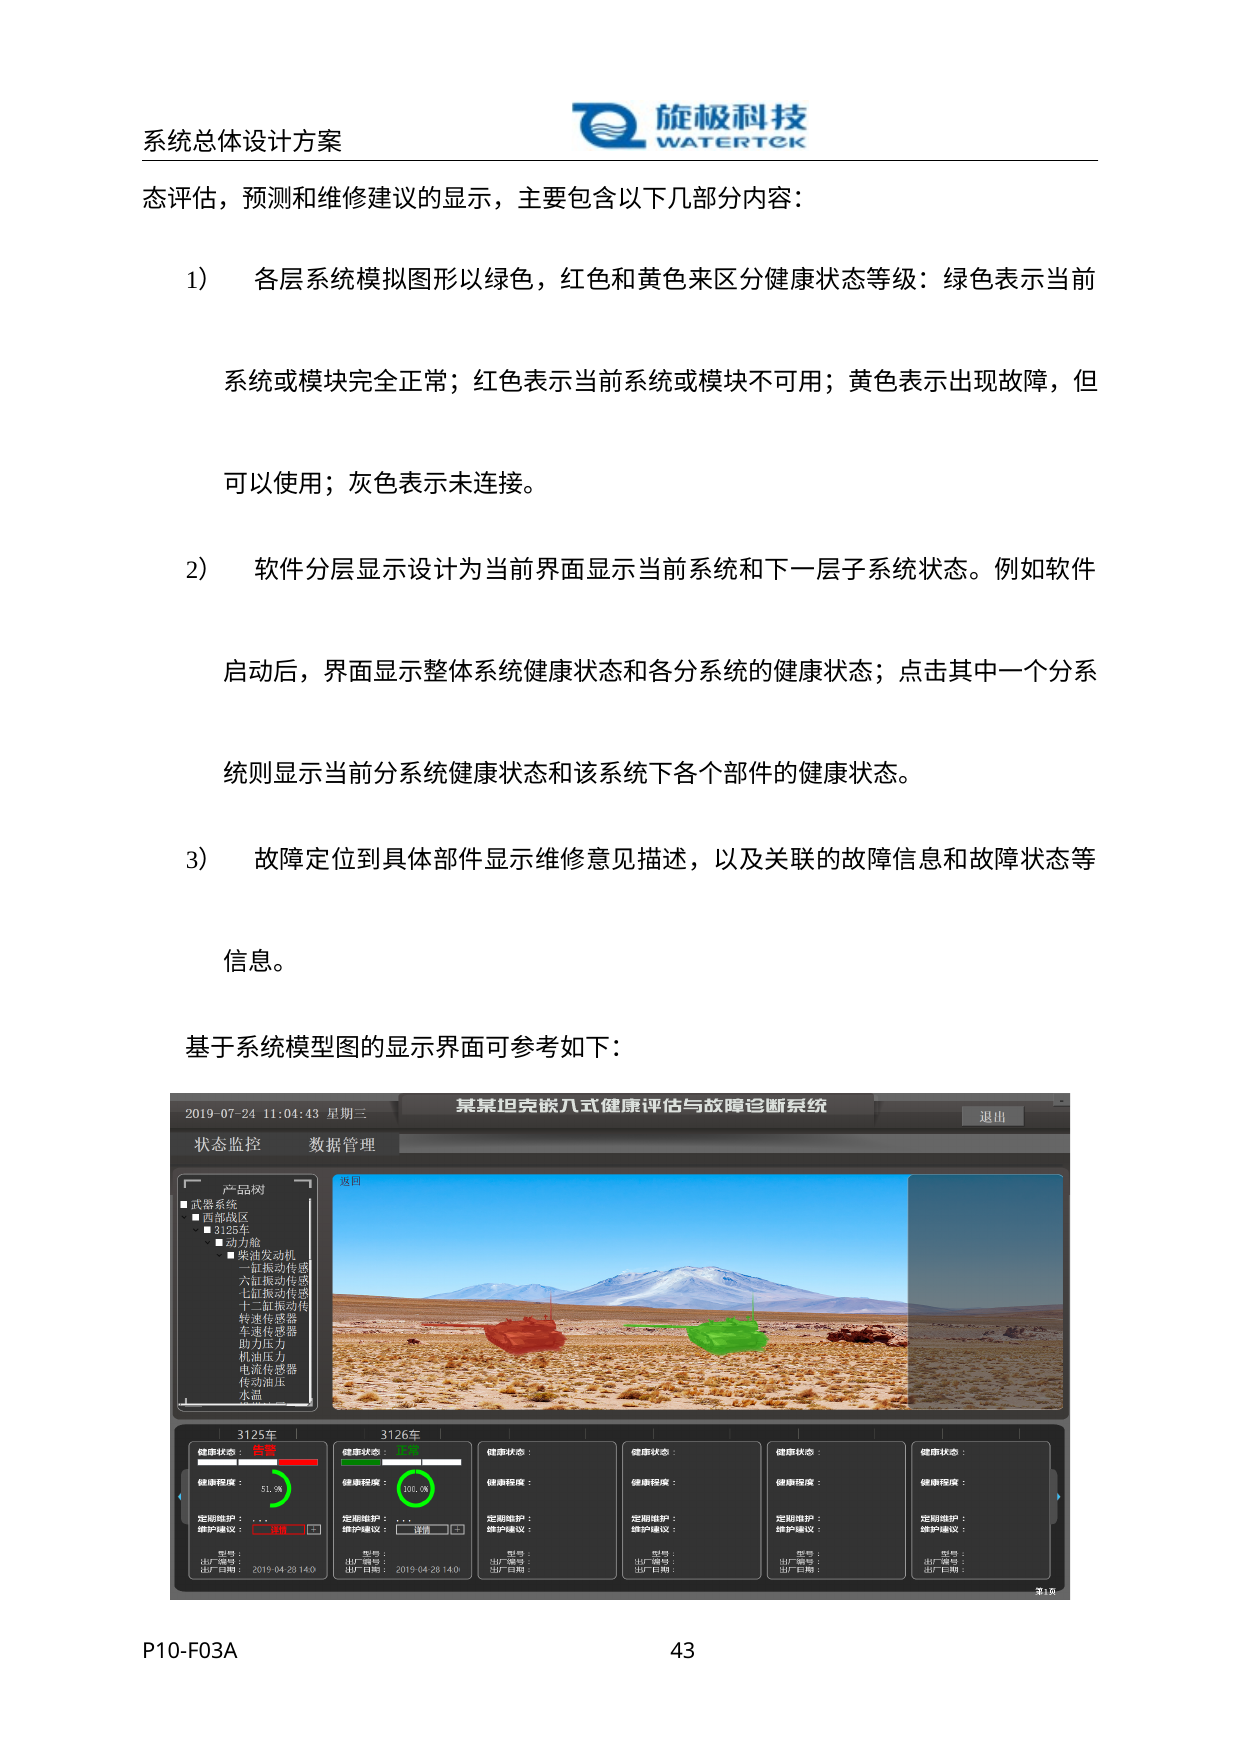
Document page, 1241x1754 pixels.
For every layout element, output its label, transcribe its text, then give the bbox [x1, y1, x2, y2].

text 基于系统模型图的显示界面可参考如下： [186, 1011, 1098, 1079]
text 以系统、各子系统的模拟图和实际车辆模型为元素的PHM相关诊断结果，健康状态评估，预测和维修建议的显示，主要包含以下几部分内容： [142, 162, 1098, 230]
list 软件分层显示设计为当前界面显示当前系统和下一层子系统状态。例如软件启动后，界面显示整体系统健康状态和各分系统的健康状态；点击其中一个分系统则显示当前分系统健康状态和该系统下各个部件的健康状态。 [186, 534, 1098, 805]
picture [170, 1093, 1071, 1600]
list 故障定位到具体部件显示维修意见描述，以及关联的故障信息和故障状态等信息。 [186, 823, 1098, 993]
picture [571, 100, 810, 151]
list 各层系统模拟图形以绿色，红色和黄色来区分健康状态等级：绿色表示当前系统或模块完全正常；红色表示当前系统或模块不可用；黄色表示出现故障，但可以使用；灰色表示未连接。 [186, 244, 1098, 516]
